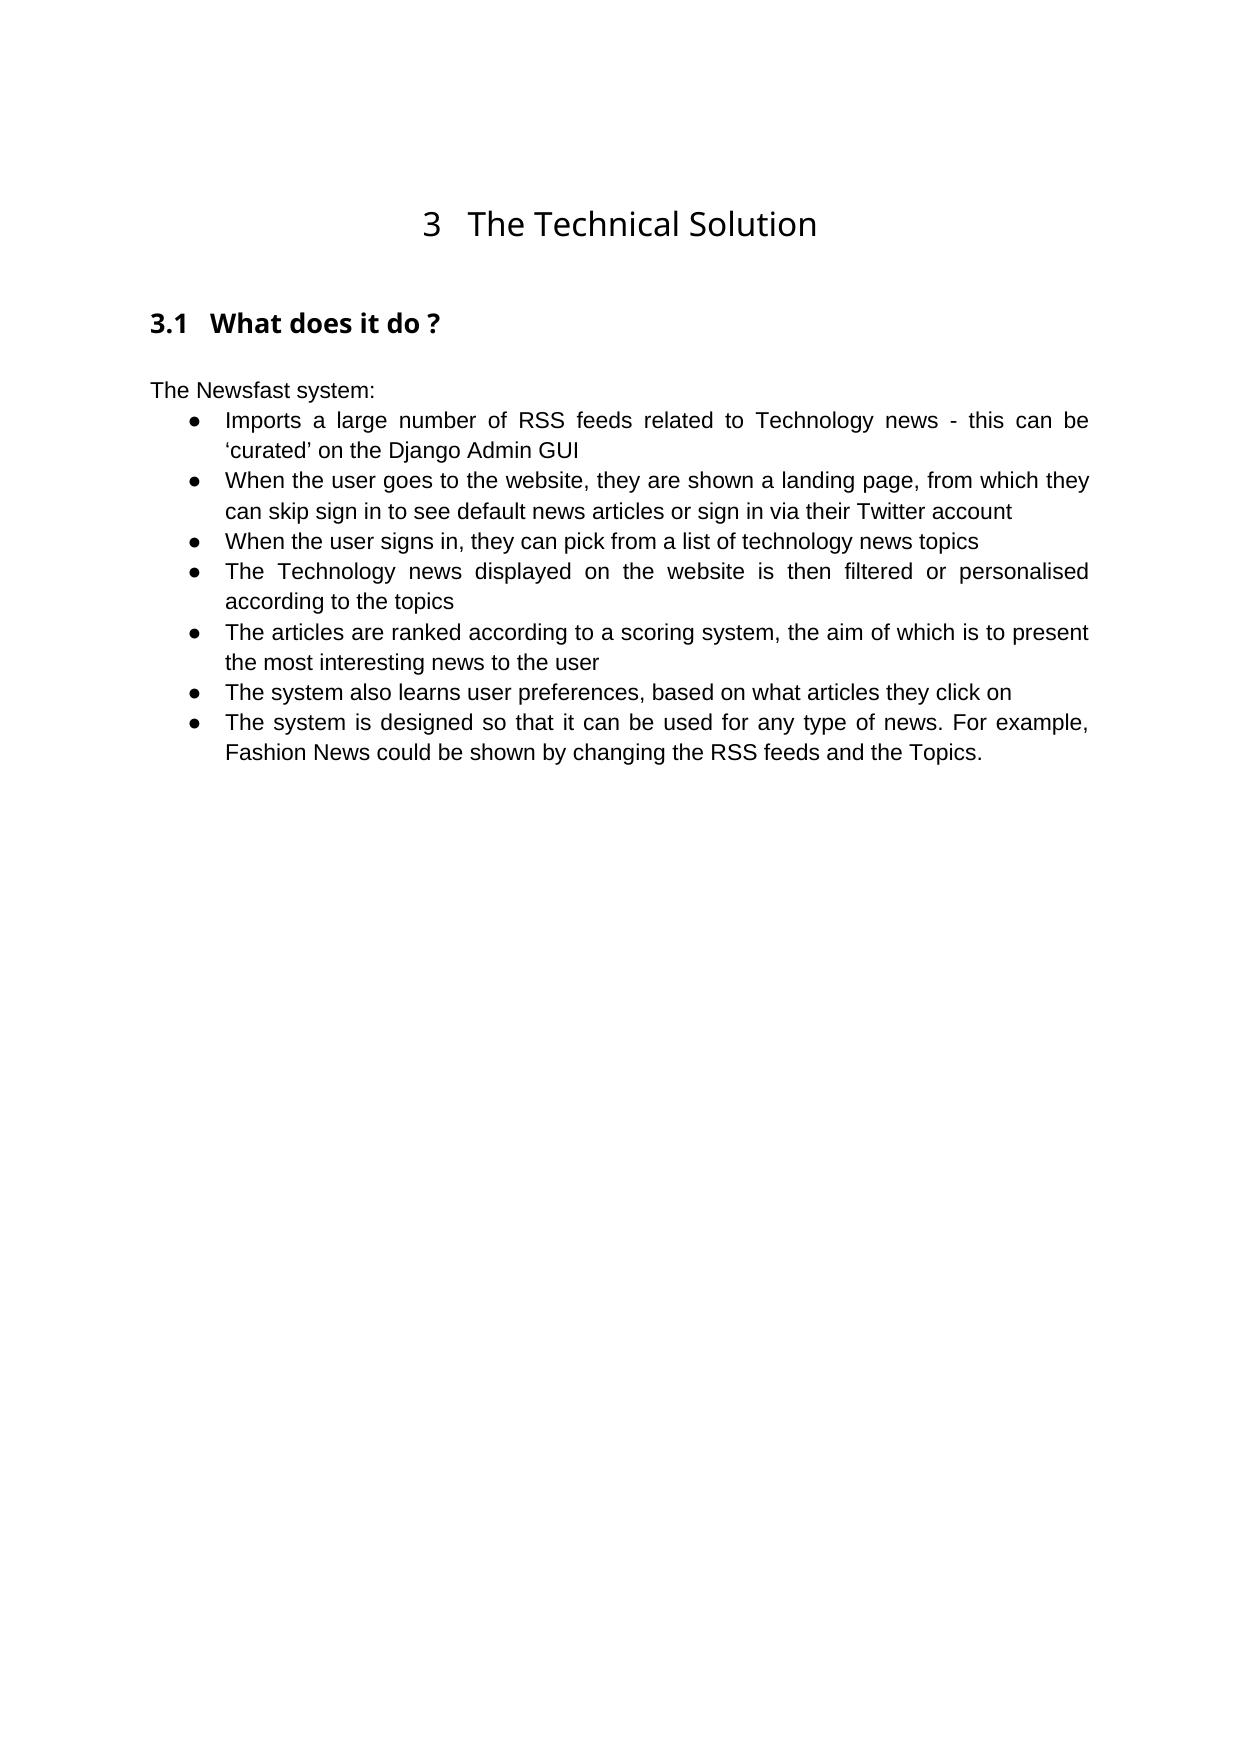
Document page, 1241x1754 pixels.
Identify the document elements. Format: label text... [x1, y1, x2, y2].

list When the user signs in, they can pick from a list of technology news topics [187, 528, 1090, 554]
list The Technology news displayed on the website is then filtered or personalised according to the topics [187, 558, 1090, 615]
list Imports a large number of RSS feeds related to Technology news - this can be ‘curated’ on the Django Admin GUI [187, 407, 1090, 464]
subtitle The Technical Solution [150, 201, 1090, 246]
list The system is designed so that it can be used for any type of news. For example, Fashion News could be shown by changing the RSS feeds and the Topics. [187, 709, 1090, 766]
list When the user goes to the website, they are shown a landing page, from which they can skip sign in to see default news articles or sign in via their Twitter account [187, 467, 1090, 524]
list The system also learns user preferences, based on what articles they click on [187, 679, 1090, 705]
text The Newsfast system: [150, 377, 1090, 403]
list The articles are ranked according to a scoring system, the aim of which is to present the most interesting news to the user [187, 618, 1090, 675]
subtitle What does it do ? [150, 304, 1090, 341]
